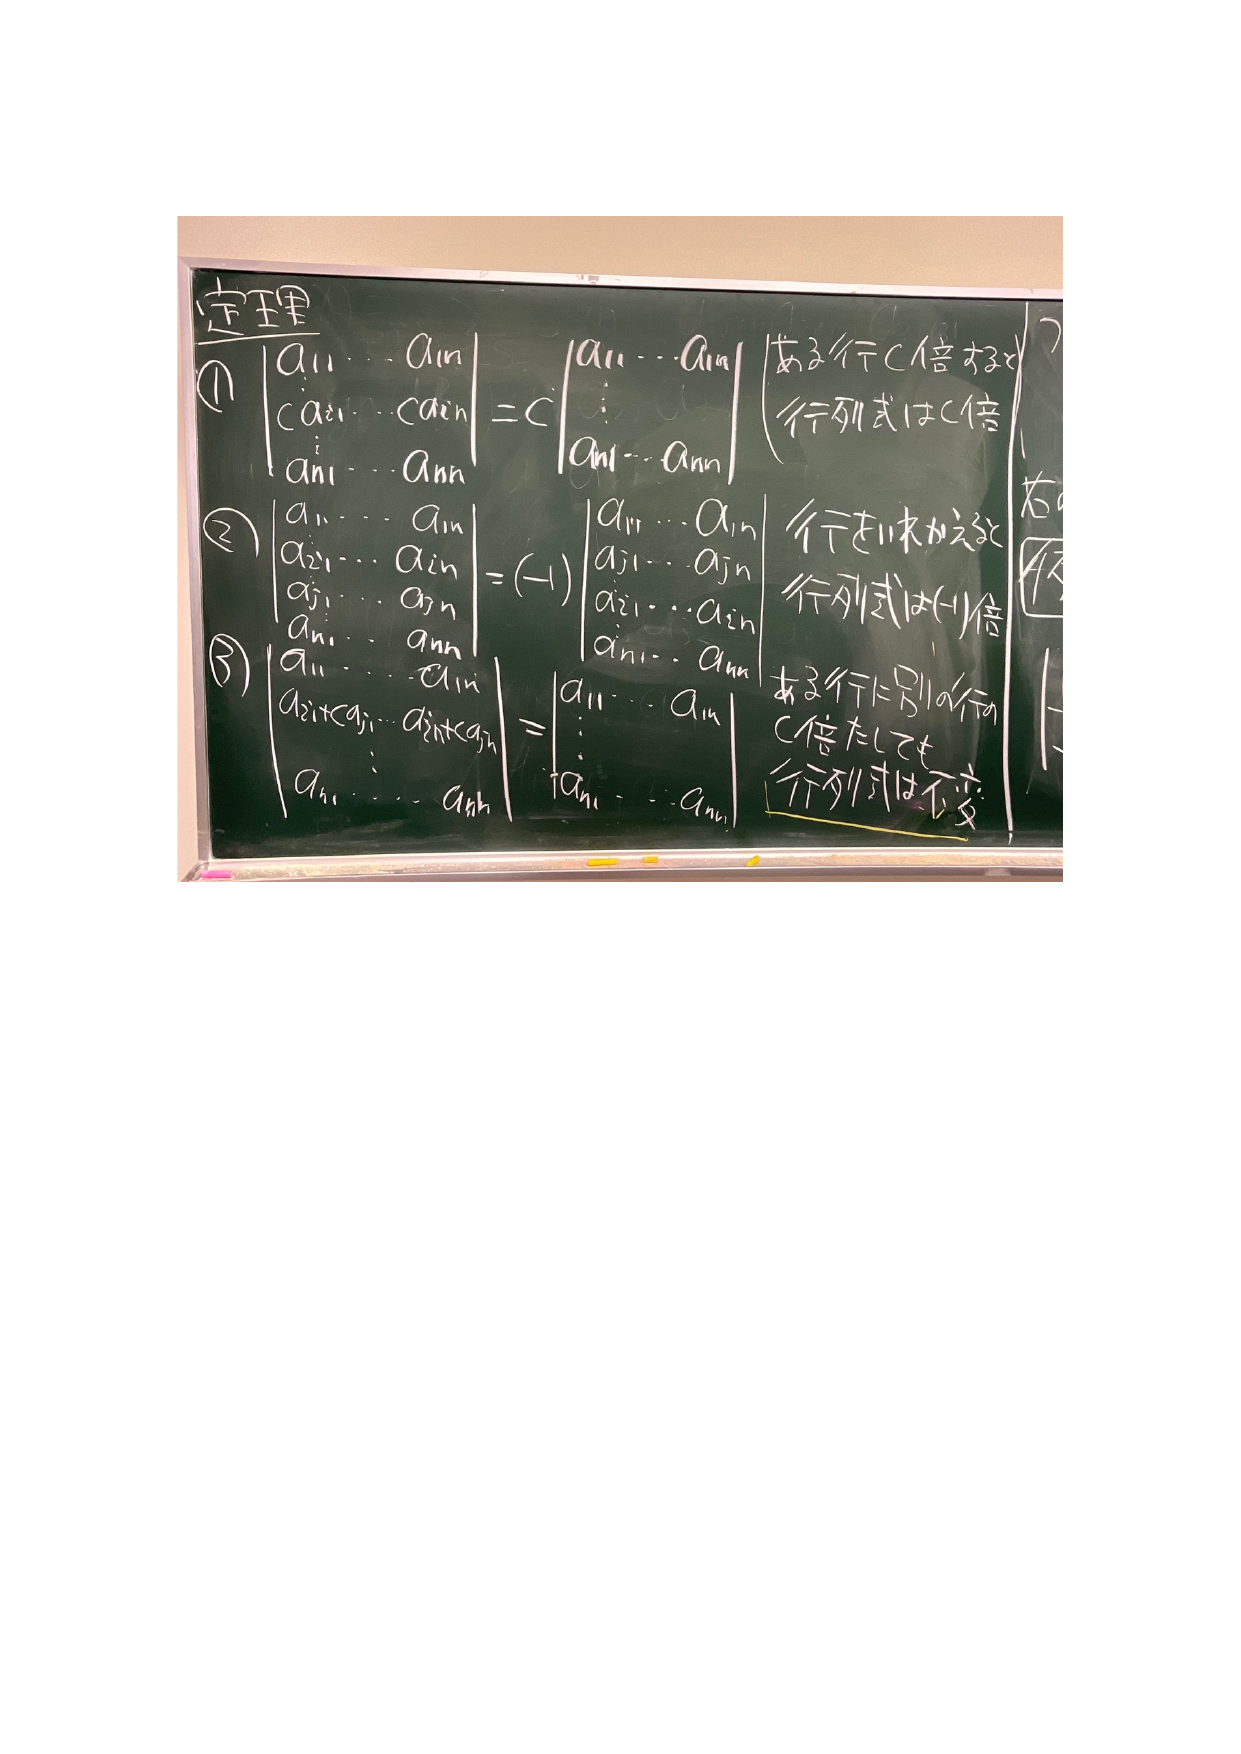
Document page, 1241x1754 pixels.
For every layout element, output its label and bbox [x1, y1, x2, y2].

picture [177, 216, 1063, 882]
